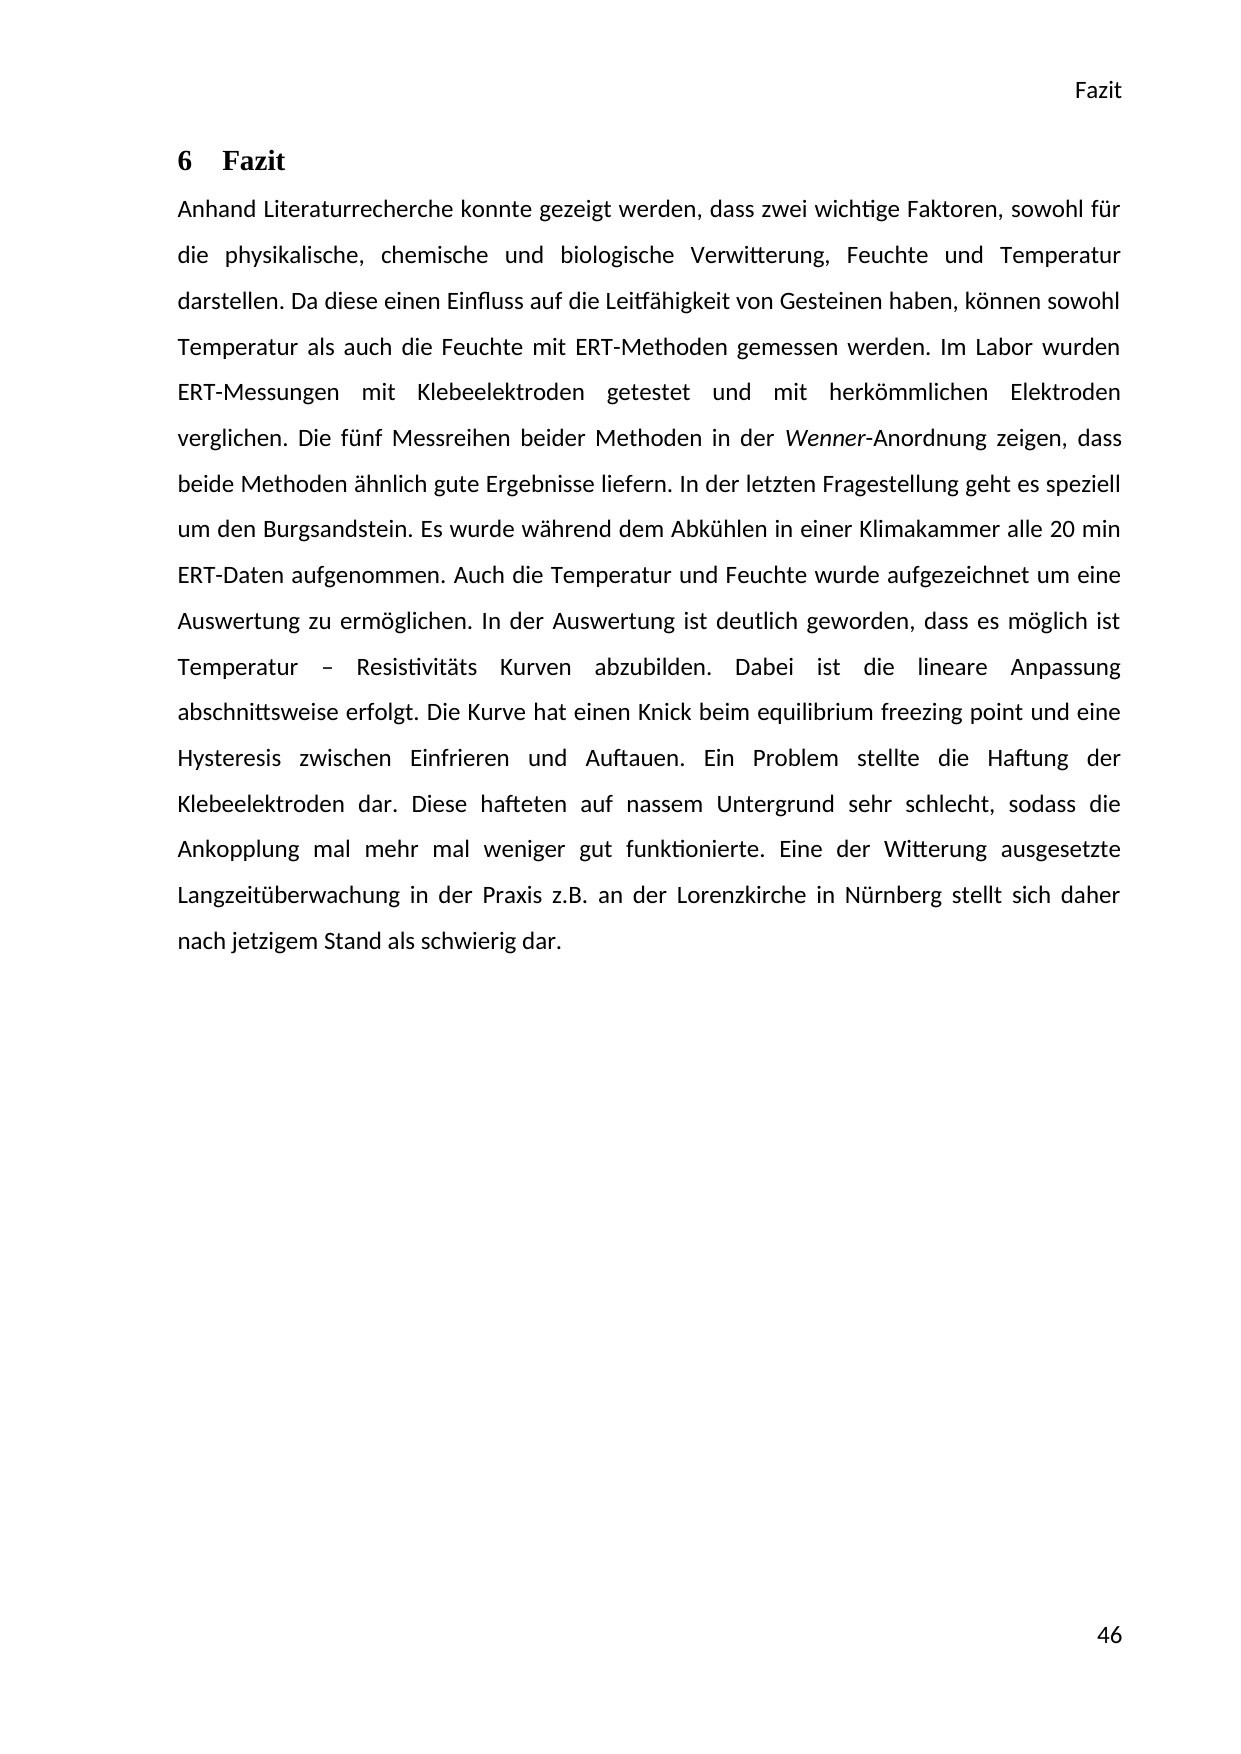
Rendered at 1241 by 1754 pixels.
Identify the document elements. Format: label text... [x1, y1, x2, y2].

subtitle Fazit [177, 143, 1122, 177]
text Anhand Literaturrecherche konnte gezeigt werden, dass zwei wichtige Faktoren, sowohl für die physikalische, chemische und biologische Verwitterung, Feuchte und Temperatur darstellen. Da diese einen Einfluss auf die Leitfähigkeit von Gesteinen haben, können sowohl Temperatur als auch die Feuchte mit ERT-Methoden gemessen werden. Im Labor wurden ERT-Messungen mit Klebeelektroden getestet und mit herkömmlichen Elektroden verglichen. Die fünf Messreihen beider Methoden in der Wenner-Anordnung zeigen, dass beide Methoden ähnlich gute Ergebnisse liefern. In der letzten Fragestellung geht es speziell um den Burgsandstein. Es wurde während dem Abkühlen in einer Klimakammer alle 20 min ERT-Daten aufgenommen. Auch die Temperatur und Feuchte wurde aufgezeichnet um eine Auswertung zu ermöglichen. In der Auswertung ist deutlich geworden, dass es möglich ist Temperatur – Resistivitäts Kurven abzubilden. Dabei ist die lineare Anpassung abschnittsweise erfolgt. Die Kurve hat einen Knick beim equilibrium freezing point und eine Hysteresis zwischen Einfrieren und Auftauen. Ein Problem stellte die Haftung der Klebeelektroden dar. Diese hafteten auf nassem Untergrund sehr schlecht, sodass die Ankopplung mal mehr mal weniger gut funktionierte. Eine der Witterung ausgesetzte Langzeitüberwachung in der Praxis z.B. an der Lorenzkirche in Nürnberg stellt sich daher nach jetzigem Stand als schwierig dar. [177, 193, 1122, 956]
